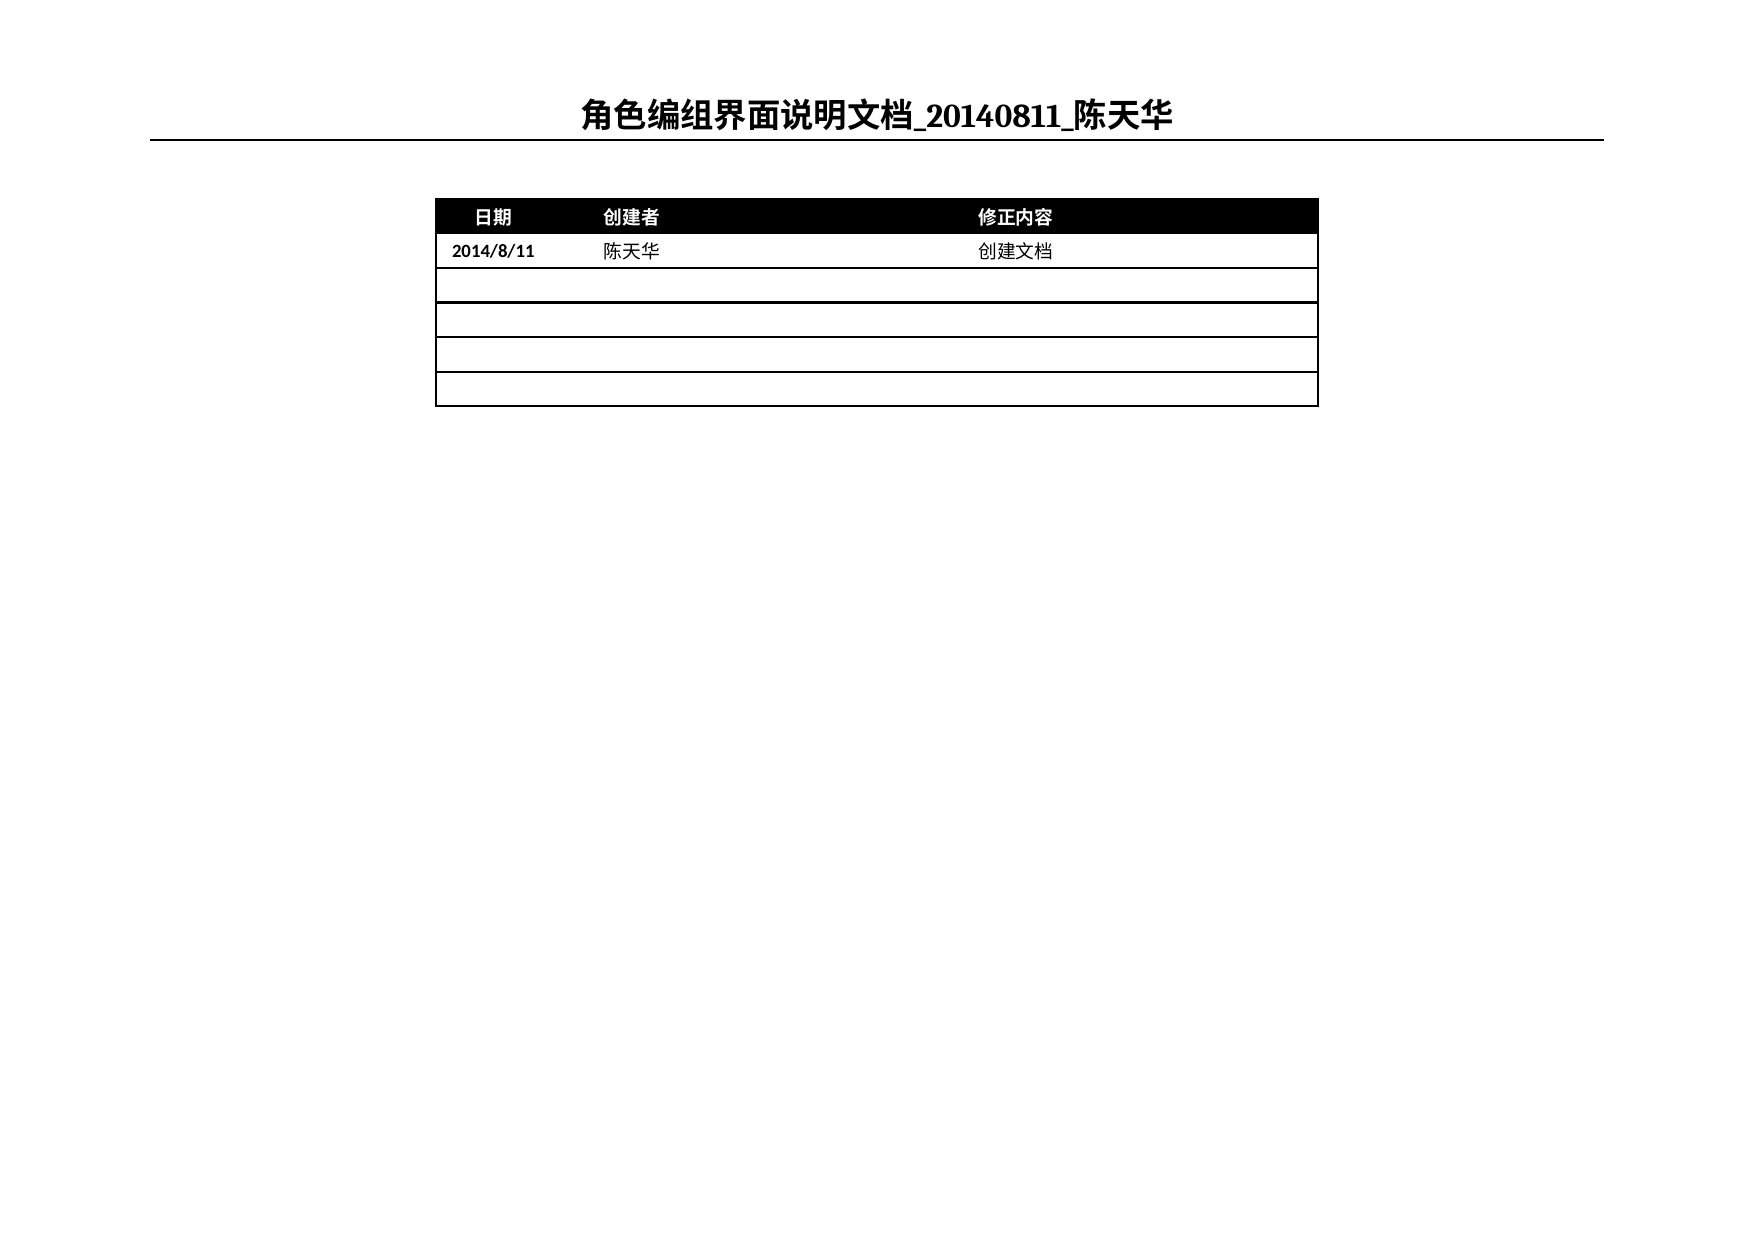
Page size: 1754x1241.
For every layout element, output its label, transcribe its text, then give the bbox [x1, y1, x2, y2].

table_cell [550, 338, 713, 371]
table_cell [550, 373, 713, 405]
table_cell 创建文档 [713, 234, 1317, 267]
table_cell 2014/8/11 [437, 234, 550, 267]
table_cell [550, 304, 713, 336]
table_cell [437, 338, 550, 371]
table_cell [437, 304, 550, 336]
table_header 创建者 [550, 200, 713, 232]
table_cell [713, 269, 1317, 301]
table_cell [713, 373, 1317, 405]
table_cell [437, 373, 550, 405]
table_cell [550, 269, 713, 301]
table_header 修正内容 [713, 200, 1317, 232]
table_cell 陈天华 [550, 234, 713, 267]
table_header 日期 [437, 200, 550, 232]
table_cell [713, 338, 1317, 371]
table_cell [437, 269, 550, 301]
table_cell [713, 304, 1317, 336]
